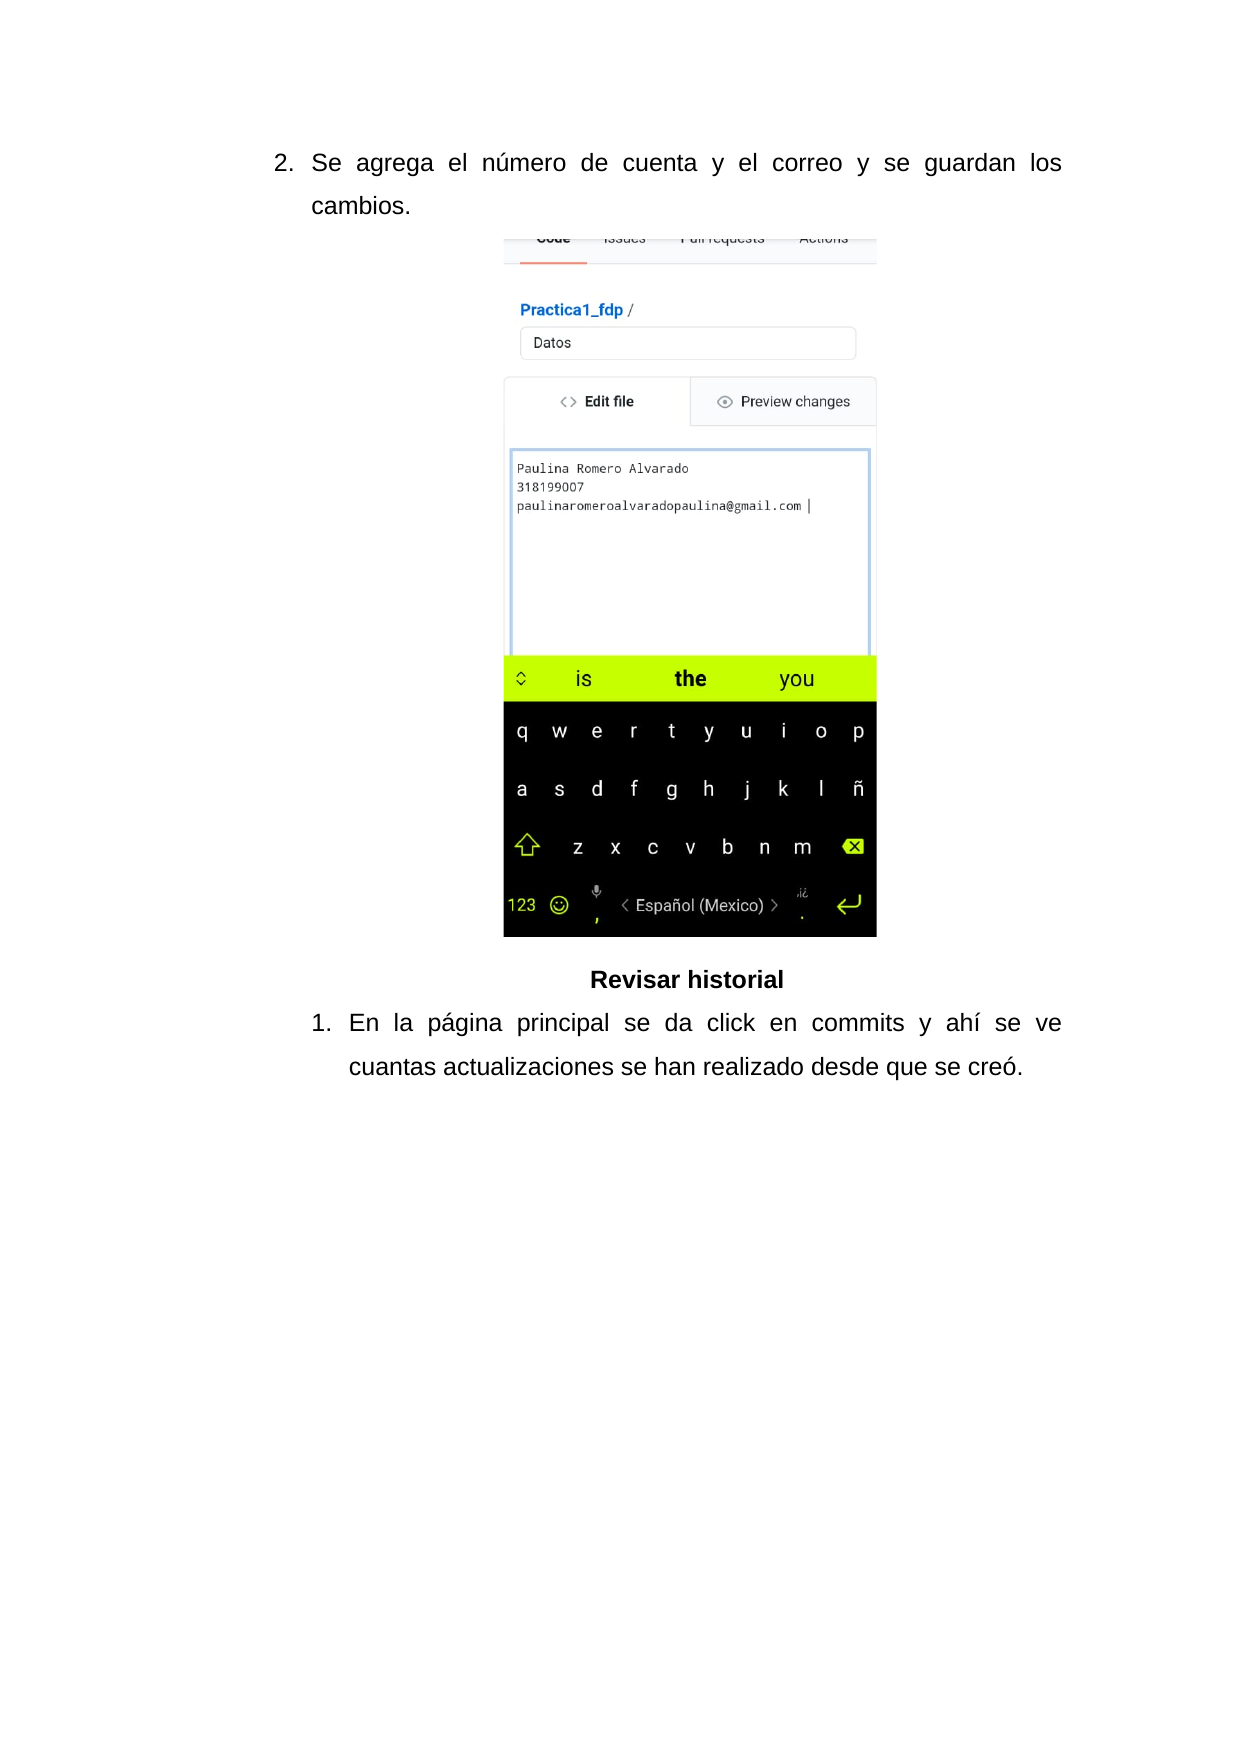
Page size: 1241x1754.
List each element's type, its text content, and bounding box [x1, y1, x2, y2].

picture [503, 239, 877, 937]
list En la página principal se da click en commits y ahí se ve cuantas actualizaciones se han realizado desde que se creó. [311, 1008, 1063, 1080]
list Se agrega el número de cuenta y el correo y se guardan los cambios. [274, 148, 1063, 219]
